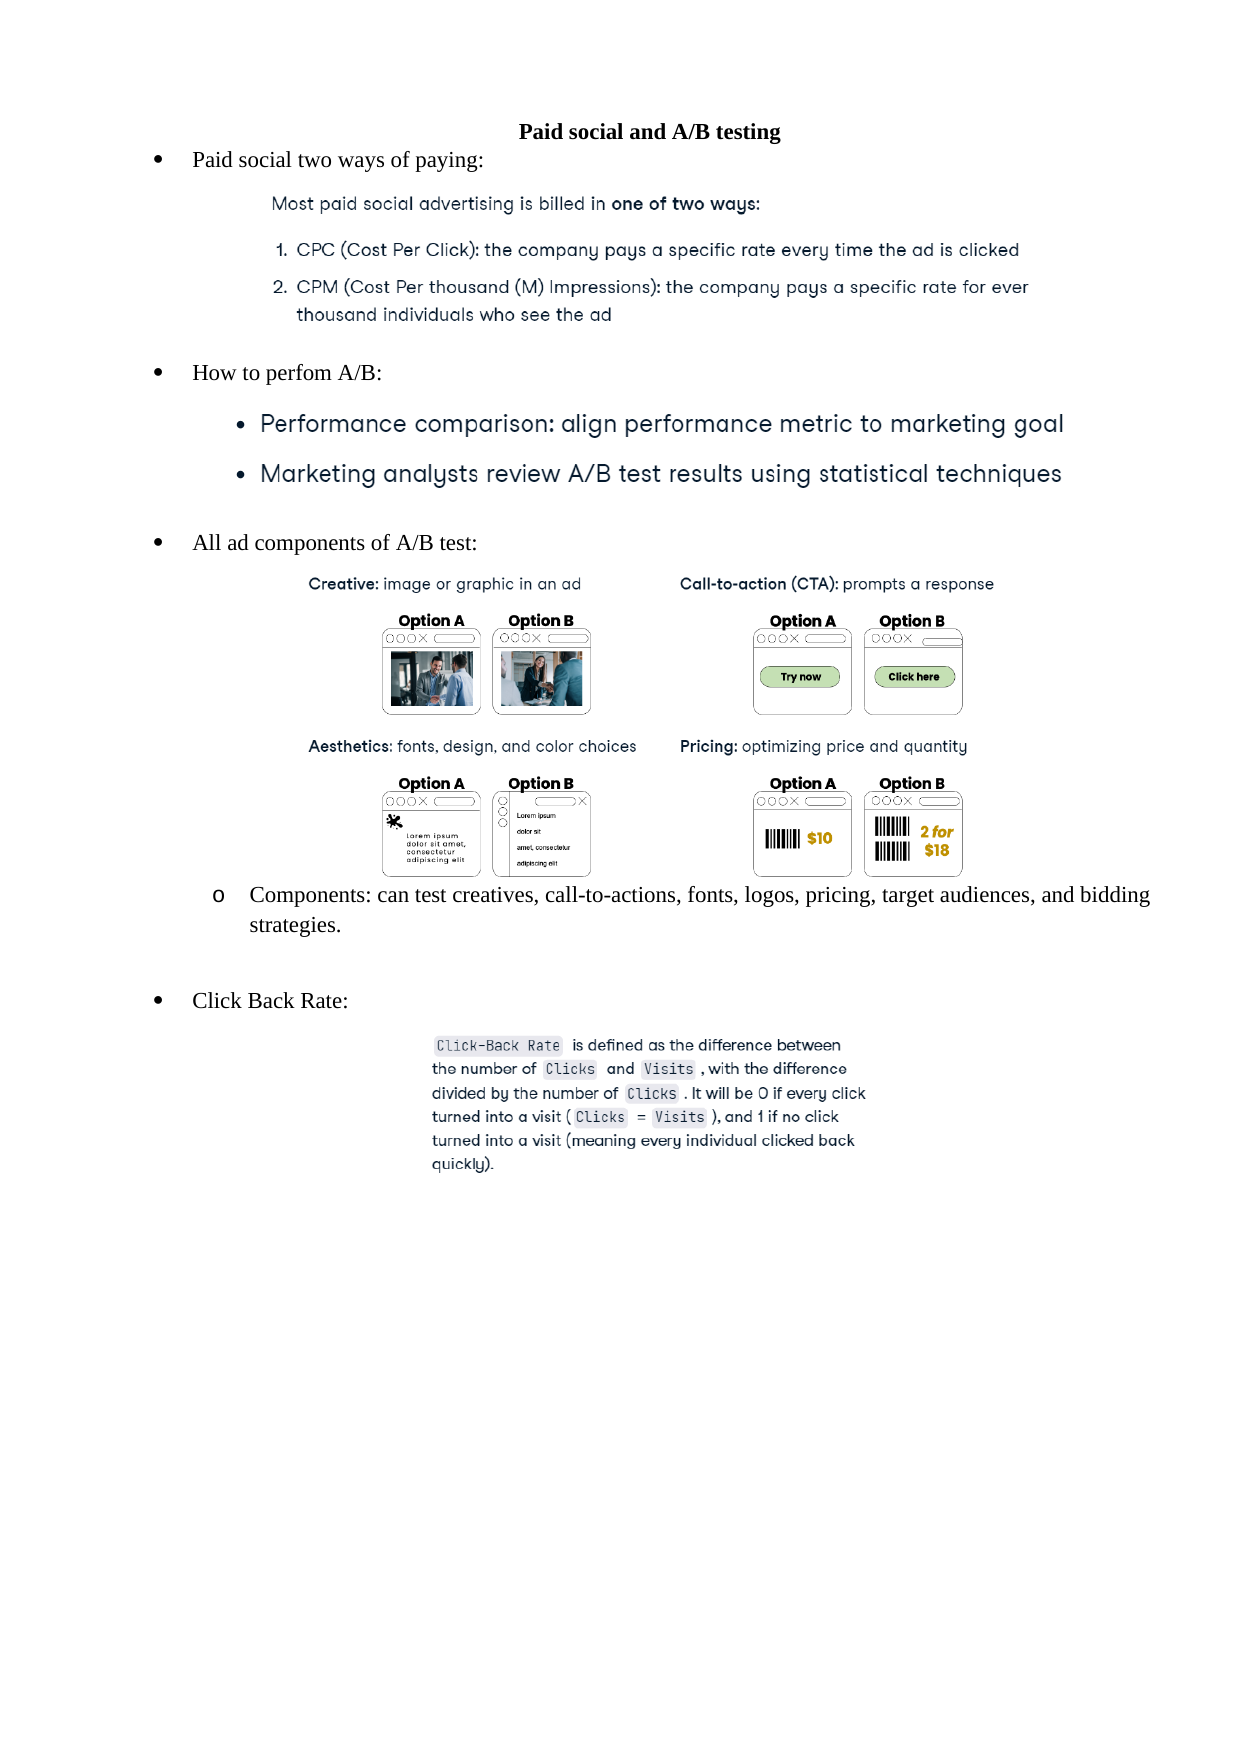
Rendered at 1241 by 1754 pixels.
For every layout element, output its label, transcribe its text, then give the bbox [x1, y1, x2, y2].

subtitle Paid social and A/B testing [118, 118, 1181, 144]
list Components: can test creatives, call-to-actions, fonts, logos, pricing, target audiences, and bidding strategies. [212, 881, 1181, 937]
list How to perfom A/B: [154, 359, 1181, 386]
picture [268, 191, 1031, 325]
picture [430, 1031, 869, 1178]
list All ad components of A/B test: [154, 529, 1181, 556]
list Click Back Rate: [154, 987, 1181, 1013]
picture [305, 574, 995, 877]
picture [229, 404, 1070, 495]
list Paid social two ways of paying: [154, 147, 1181, 173]
